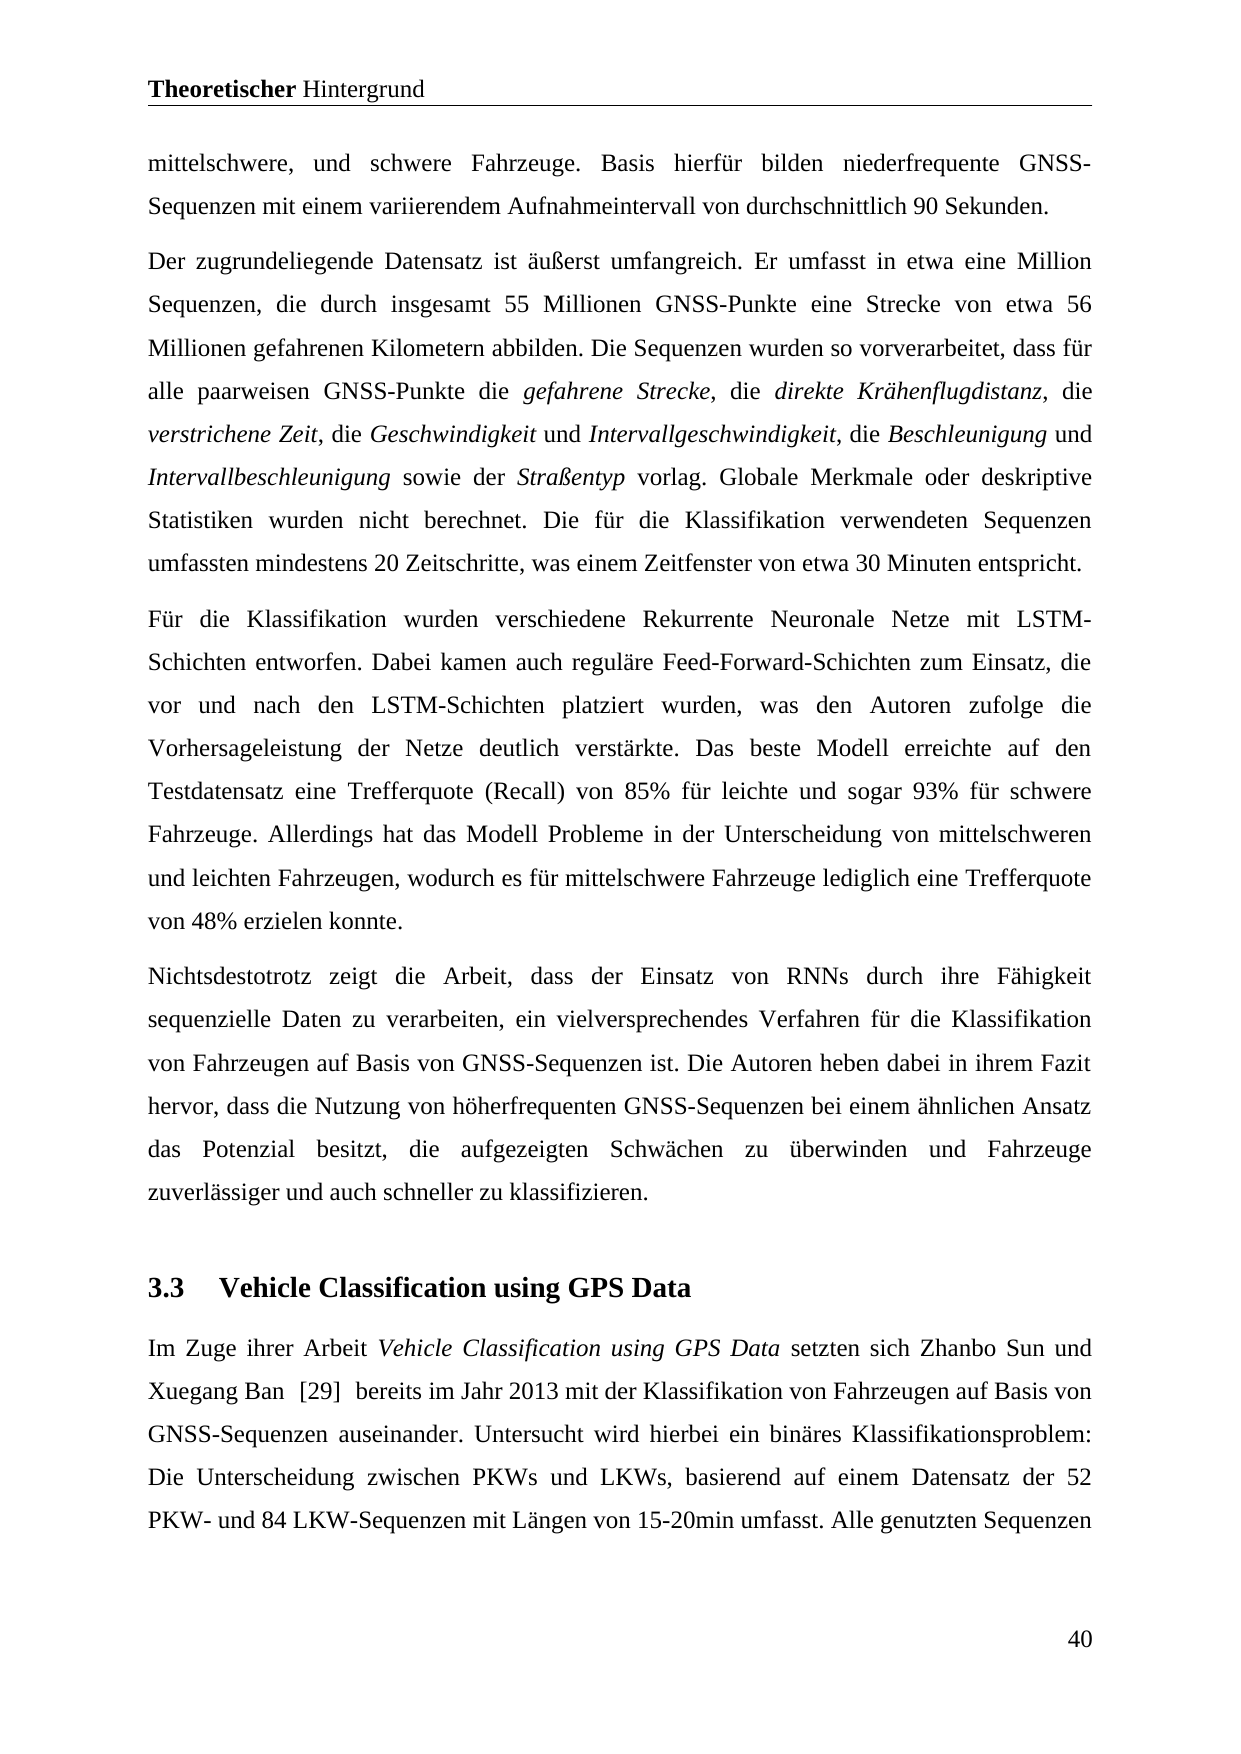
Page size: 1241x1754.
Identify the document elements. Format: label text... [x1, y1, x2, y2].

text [148, 1333, 1092, 1534]
text Der zugrundeliegende Datensatz ist äußerst umfangreich. Er umfasst in etwa eine Million Sequenzen, die durch insgesamt 55 Millionen GNSS-Punkte eine Strecke von etwa 56 Millionen gefahrenen Kilometern abbilden. Die Sequenzen wurden so vorverarbeitet, dass für alle paarweisen GNSS-Punkte die gefahrene Strecke, die direkte Krähenflugdistanz, die verstrichene Zeit, die Geschwindigkeit und Intervallgeschwindigkeit, die Beschleunigung und Intervallbeschleunigung sowie der Straßentyp vorlag. Globale Merkmale oder deskriptive Statistiken wurden nicht berechnet. Die für die Klassifikation verwendeten Sequenzen umfassten mindestens 20 Zeitschritte, was einem Zeitfenster von etwa 30 Minuten entspricht. [148, 246, 1092, 577]
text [148, 148, 1092, 219]
text Nichtsdestotrotz zeigt die Arbeit, dass der Einsatz von RNNs durch ihre Fähigkeit sequenzielle Daten zu verarbeiten, ein vielversprechendes Verfahren für die Klassifikation von Fahrzeugen auf Basis von GNSS-Sequenzen ist. Die Autoren heben dabei in ihrem Fazit hervor, dass die Nutzung von höherfrequenten GNSS-Sequenzen bei einem ähnlichen Ansatz das Potenzial besitzt, die aufgezeigten Schwächen zu überwinden und Fahrzeuge zuverlässiger und auch schneller zu klassifizieren. [148, 961, 1092, 1206]
subtitle Vehicle Classification using GPS Data [148, 1270, 1092, 1304]
text Für die Klassifikation wurden verschiedene Rekurrente Neuronale Netze mit LSTM-Schichten entworfen. Dabei kamen auch reguläre Feed-Forward-Schichten zum Einsatz, die vor und nach den LSTM-Schichten platziert wurden, was den Autoren zufolge die Vorhersageleistung der Netze deutlich verstärkte. Das beste Modell erreichte auf den Testdatensatz eine Trefferquote (Recall) von 85% für leichte und sogar 93% für schwere Fahrzeuge. Allerdings hat das Modell Probleme in der Unterscheidung von mittelschweren und leichten Fahrzeugen, wodurch es für mittelschwere Fahrzeuge lediglich eine Trefferquote von 48% erzielen konnte. [148, 604, 1092, 934]
